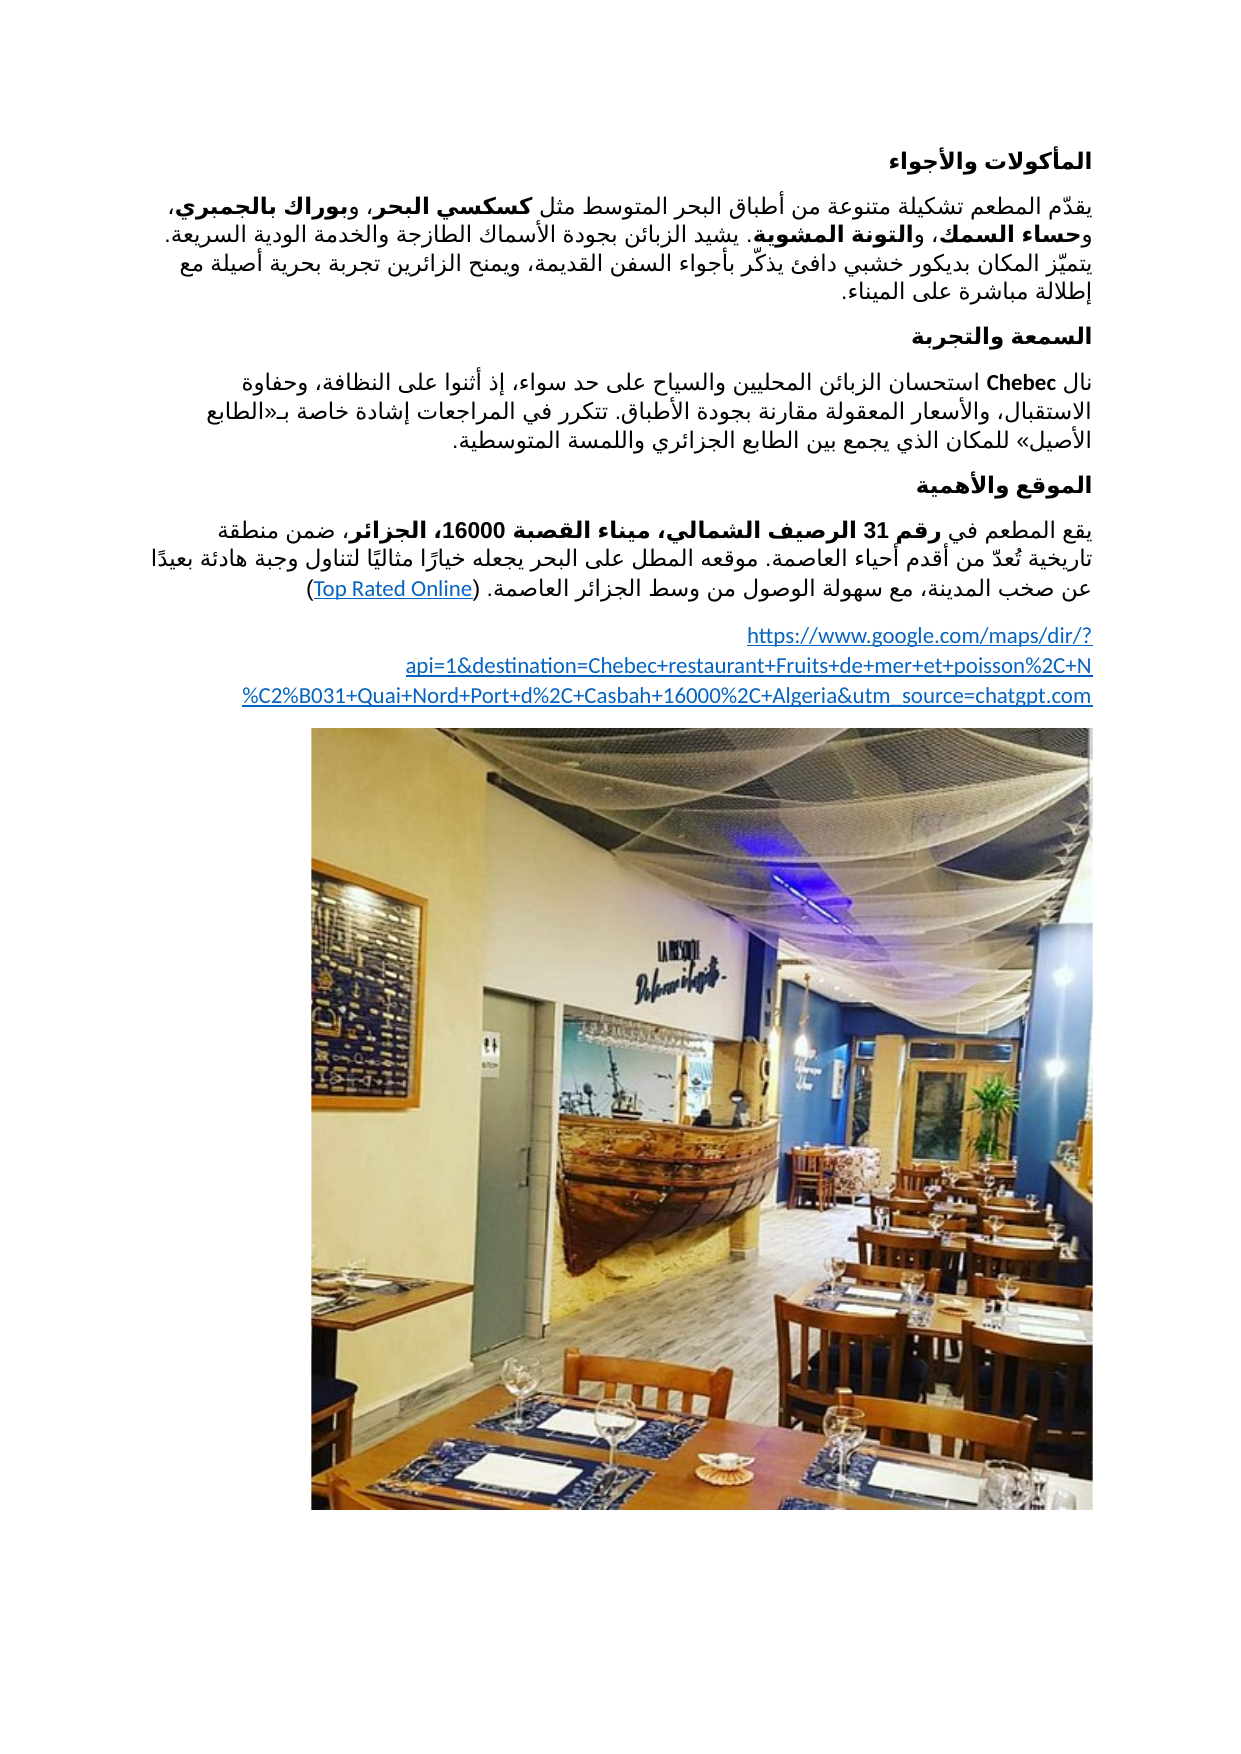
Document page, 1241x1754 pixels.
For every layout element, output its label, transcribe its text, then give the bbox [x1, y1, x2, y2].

text السمعة والتجربة [148, 323, 1093, 349]
text المأكولات والأجواء [148, 148, 1093, 174]
text الموقع والأهمية [148, 472, 1093, 498]
text https://www.google.com/maps/dir/?api=1&destination=Chebec+restaurant+Fruits+de+mer+et+poisson%2C+N%C2%B031+Quai+Nord+Port+d%2C+Casbah+16000%2C+Algeria&utm_source=chatgpt.com [148, 621, 1093, 709]
text نال Chebec استحسان الزبائن المحليين والسياح على حد سواء، إذ أثنوا على النظافة، وحفاوة الاستقبال، والأسعار المعقولة مقارنة بجودة الأطباق. تتكرر في المراجعات إشادة خاصة بـ«الطابع الأصيل» للمكان الذي يجمع بين الطابع الجزائري واللمسة المتوسطية. [148, 368, 1093, 453]
picture [311, 728, 1093, 1510]
text يقدّم المطعم تشكيلة متنوعة من أطباق البحر المتوسط مثل كسكسي البحر، وبوراك بالجمبري، وحساء السمك، والتونة المشوية. يشيد الزبائن بجودة الأسماك الطازجة والخدمة الودية السريعة. يتميّز المكان بديكور خشبي دافئ يذكّر بأجواء السفن القديمة، ويمنح الزائرين تجربة بحرية أصيلة مع إطلالة مباشرة على الميناء. [148, 193, 1093, 304]
text يقع المطعم في رقم 31 الرصيف الشمالي، ميناء القصبة 16000، الجزائر، ضمن منطقة تاريخية تُعدّ من أقدم أحياء العاصمة. موقعه المطل على البحر يجعله خيارًا مثاليًا لتناول وجبة هادئة بعيدًا عن صخب المدينة، مع سهولة الوصول من وسط الجزائر العاصمة. (Top Rated Online) [148, 517, 1093, 602]
